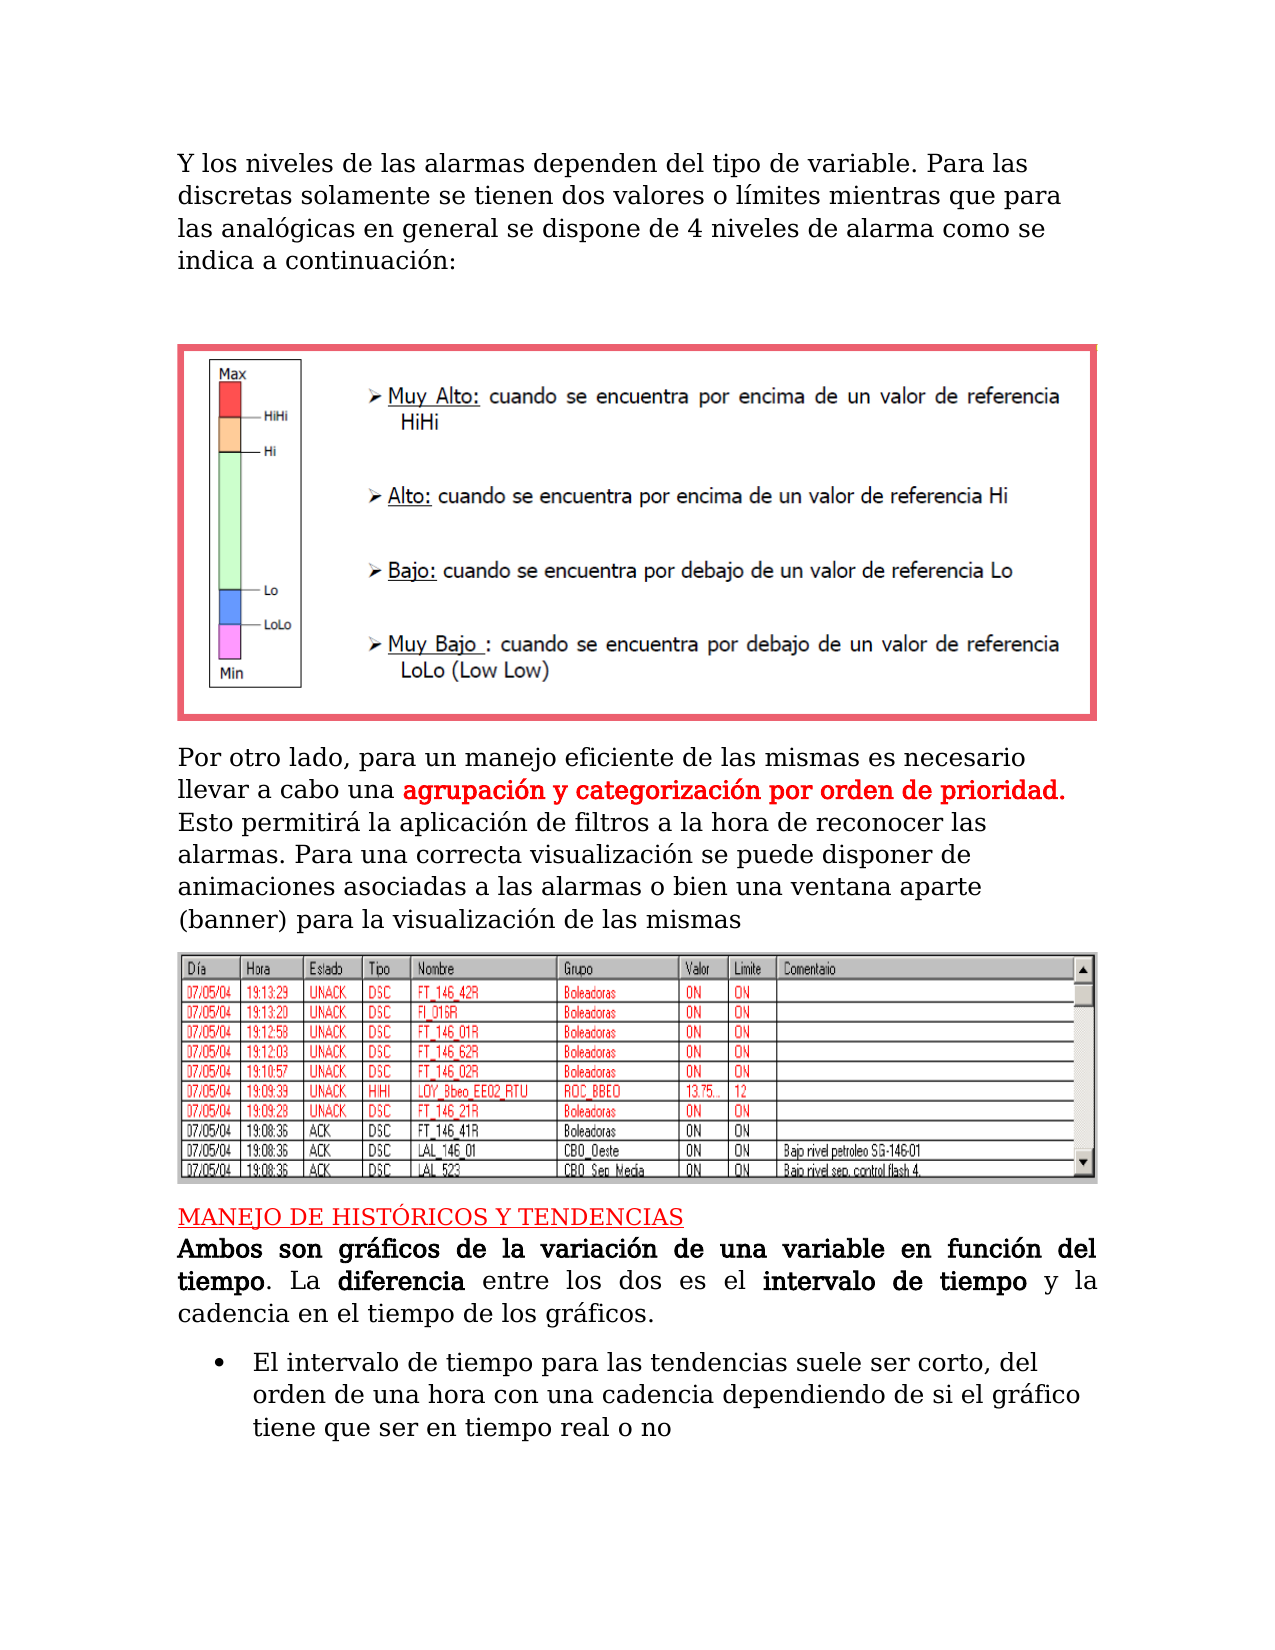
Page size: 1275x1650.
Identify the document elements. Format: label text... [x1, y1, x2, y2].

text Por otro lado, para un manejo eficiente de las mismas es necesario llevar a cabo una agrupación y categorización por orden de prioridad. Esto permitirá la aplicación de filtros a la hora de reconocer las alarmas. Para una correcta visualización se puede disponer de animaciones asociadas a las alarmas o bien una ventana aparte (banner) para la visualización de las mismas [177, 741, 1098, 933]
text Ambos son gráficos de la variación de una variable en función del tiempo. La diferencia entre los dos es el intervalo de tiempo y la cadencia en el tiempo de los gráficos. [177, 1232, 1098, 1327]
subtitle MANEJO DE HISTÓRICOS Y TENDENCIAS [177, 1203, 1098, 1230]
picture [177, 342, 1098, 723]
list El intervalo de tiempo para las tendencias suele ser corto, del orden de una hora con una cadencia dependiendo de si el gráfico tiene que ser en tiempo real o no [215, 1346, 1098, 1441]
text Y los niveles de las alarmas dependen del tipo de variable. Para las discretas solamente se tienen dos valores o límites mientras que para las analógicas en general se dispone de 4 niveles de alarma como se indica a continuación: [177, 148, 1098, 275]
picture [177, 952, 1098, 1184]
